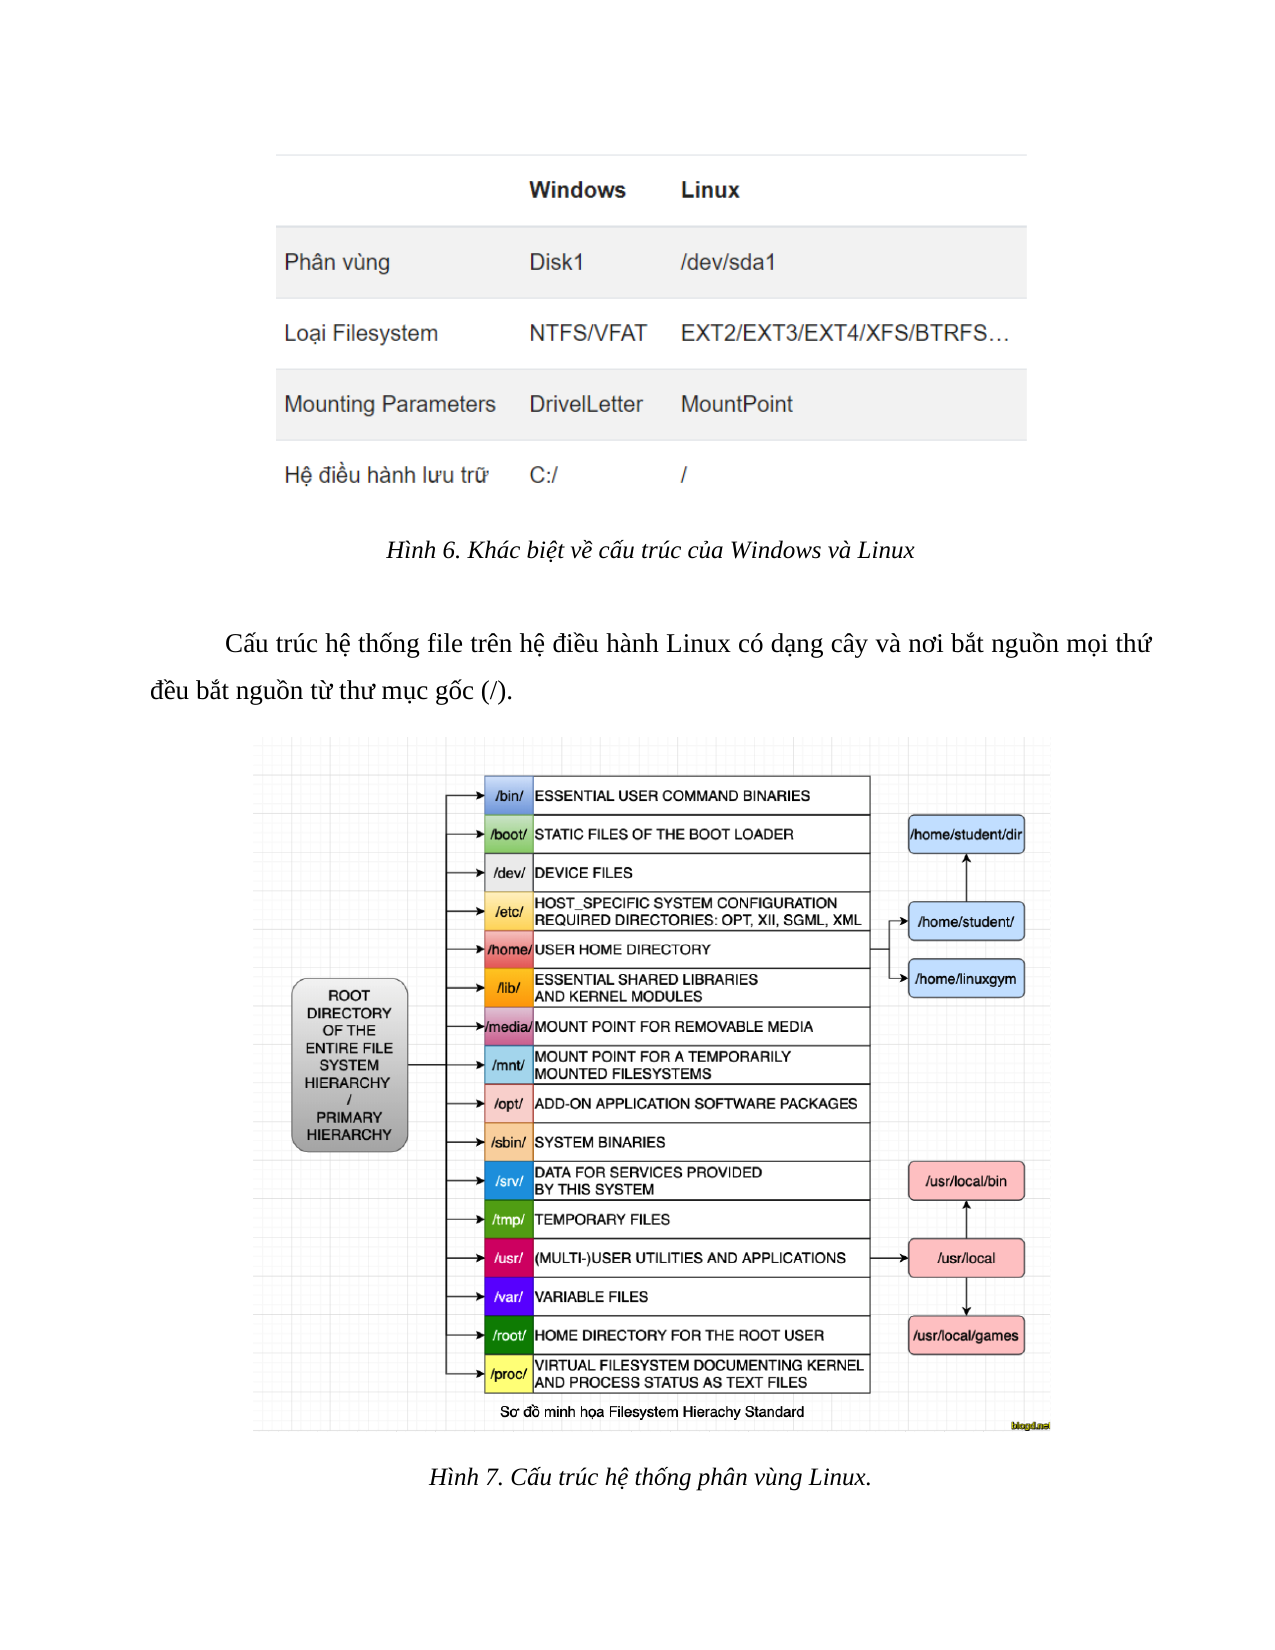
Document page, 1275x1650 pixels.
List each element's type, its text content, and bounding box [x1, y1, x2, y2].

text Cấu trúc hệ thống file trên hệ điều hành Linux có dạng cây và nơi bắt nguồn mọi thứ đều bắt nguồn từ thư mục gốc (/). [150, 627, 1153, 705]
text Hình 7. Cấu trúc hệ thống phân vùng Linux. [150, 1462, 1153, 1491]
picture [276, 150, 1028, 504]
picture [253, 737, 1050, 1432]
text Hình 6. Khác biệt về cấu trúc của Windows và Linux [150, 535, 1153, 563]
